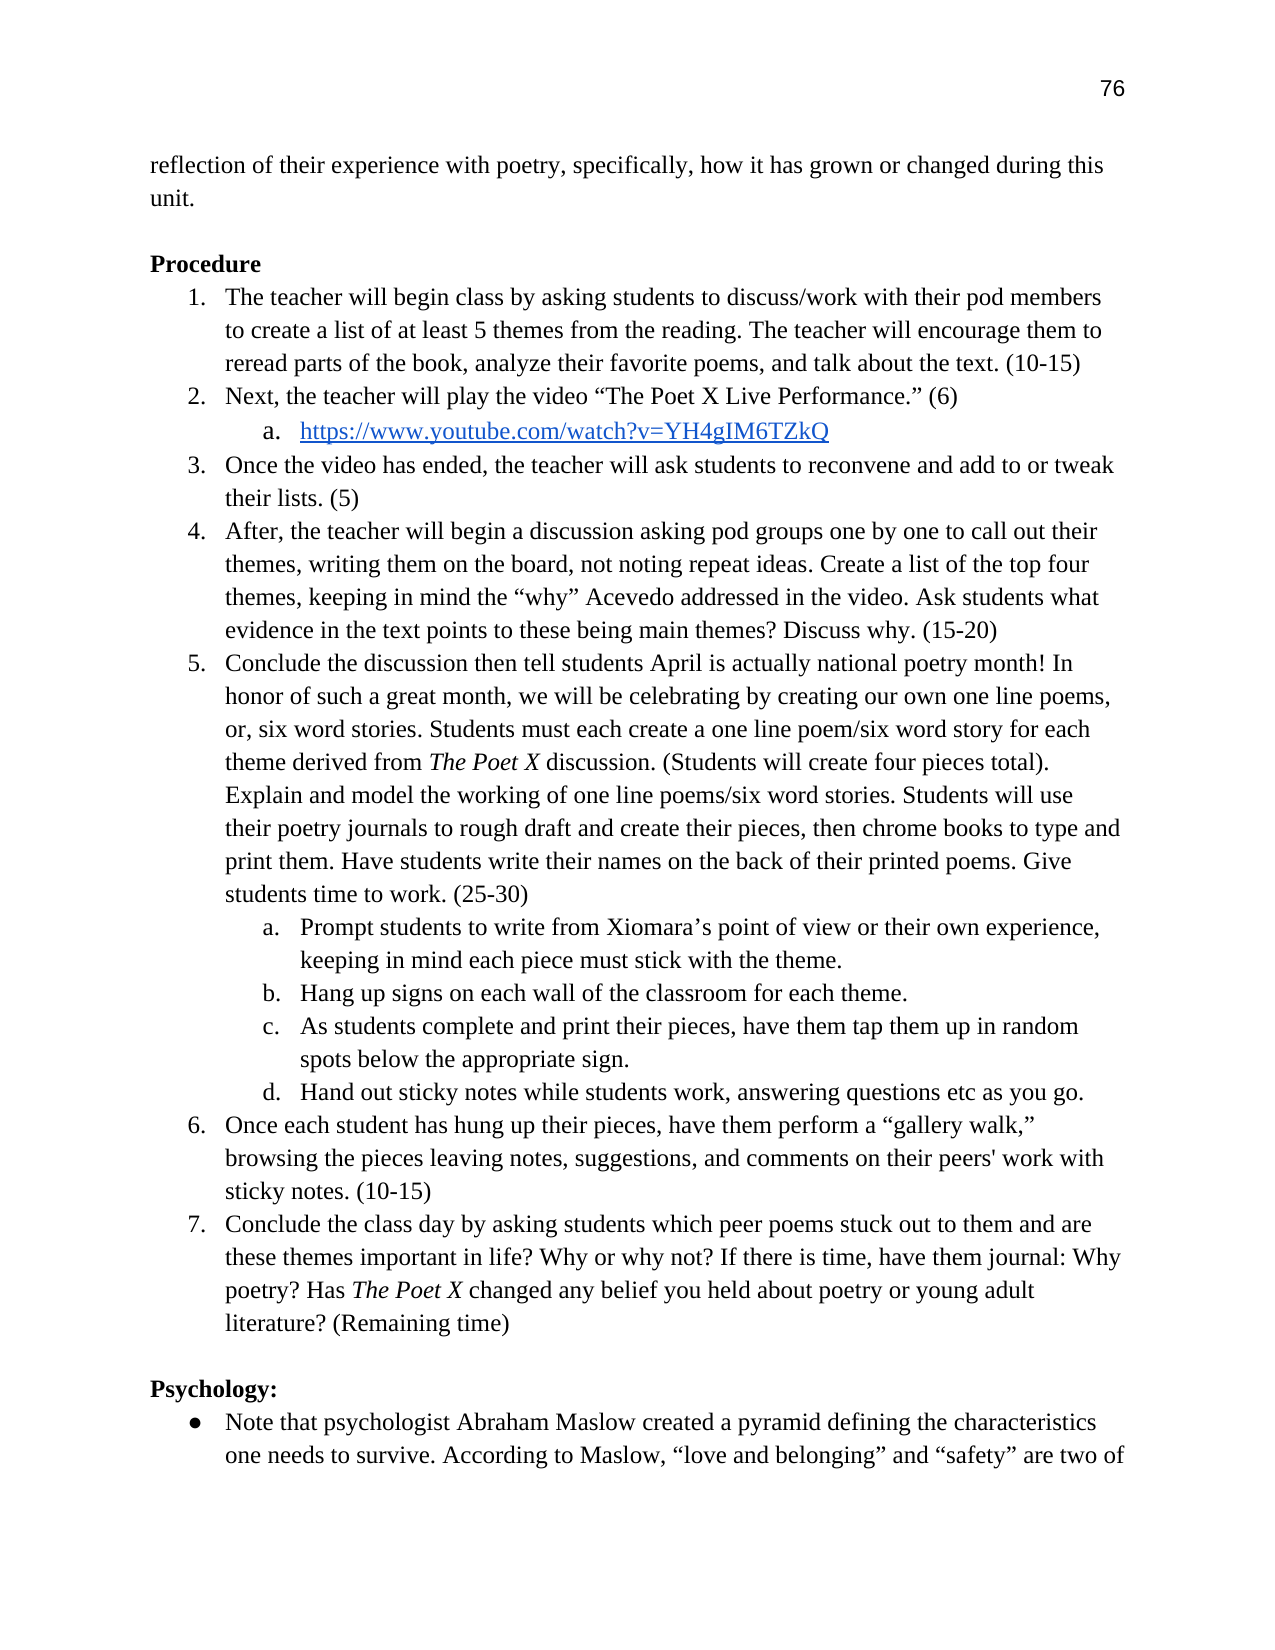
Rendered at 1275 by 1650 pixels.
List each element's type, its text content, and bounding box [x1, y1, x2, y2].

list As students complete and print their pieces, have them tap them up in random spots below the appropriate sign. [262, 1011, 1125, 1073]
list Hand out sticky notes while students work, answering questions etc as you go. [262, 1077, 1125, 1106]
text Procedure [150, 249, 1125, 278]
list Conclude the class day by asking students which peer poems stuck out to them and are these themes important in life? Why or why not? If there is time, have them journal: Why poetry? Has The Poet X changed any belief you held about poetry or young adult literature? (Remaining time) [187, 1209, 1125, 1337]
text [150, 150, 1125, 212]
list https://www.youtube.com/watch?v=YH4gIM6TZkQ [262, 414, 1125, 445]
list Conclude the discussion then tell students April is actually national poetry month! In honor of such a great month, we will be celebrating by creating our own one line poems, or, six word stories. Students must each create a one line poem/six word story for each theme derived from The Poet X discussion. (Students will create four pieces total). Explain and model the working of one line poems/six word stories. Students will use their poetry journals to rough draft and create their pieces, then chrome books to type and print them. Have students write their names on the back of their printed poems. Give students time to work. (25-30) [187, 648, 1125, 908]
list Next, the teacher will play the video “The Poet X Live Performance.” (6) [187, 381, 1125, 410]
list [187, 1407, 1125, 1469]
list The teacher will begin class by asking students to discuss/work with their pod members to create a list of at least 5 themes from the reading. The teacher will encourage them to reread parts of the book, analyze their favorite poems, and talk about the text. (10-15) [187, 282, 1125, 377]
list Hang up signs on each wall of the classroom for each theme. [262, 978, 1125, 1007]
list Once each student has hung up their pieces, have them perform a “gallery walk,” browsing the pieces leaving notes, suggestions, and comments on their peers' work with sticky notes. (10-15) [187, 1110, 1125, 1205]
text Psychology: [150, 1374, 1125, 1403]
list Prompt students to write from Xiomara’s point of view or their own experience, keeping in mind each piece must stick with the theme. [262, 912, 1125, 974]
list After, the teacher will begin a discussion asking pod groups one by one to call out their themes, writing them on the board, not noting repeat ideas. Create a list of the top four themes, keeping in mind the “why” Acevedo addressed in the video. Ask students what evidence in the text points to these being main themes? Discuss why. (15-20) [187, 516, 1125, 644]
list Once the video has ended, the teacher will ask students to reconvene and add to or tweak their lists. (5) [187, 450, 1125, 512]
